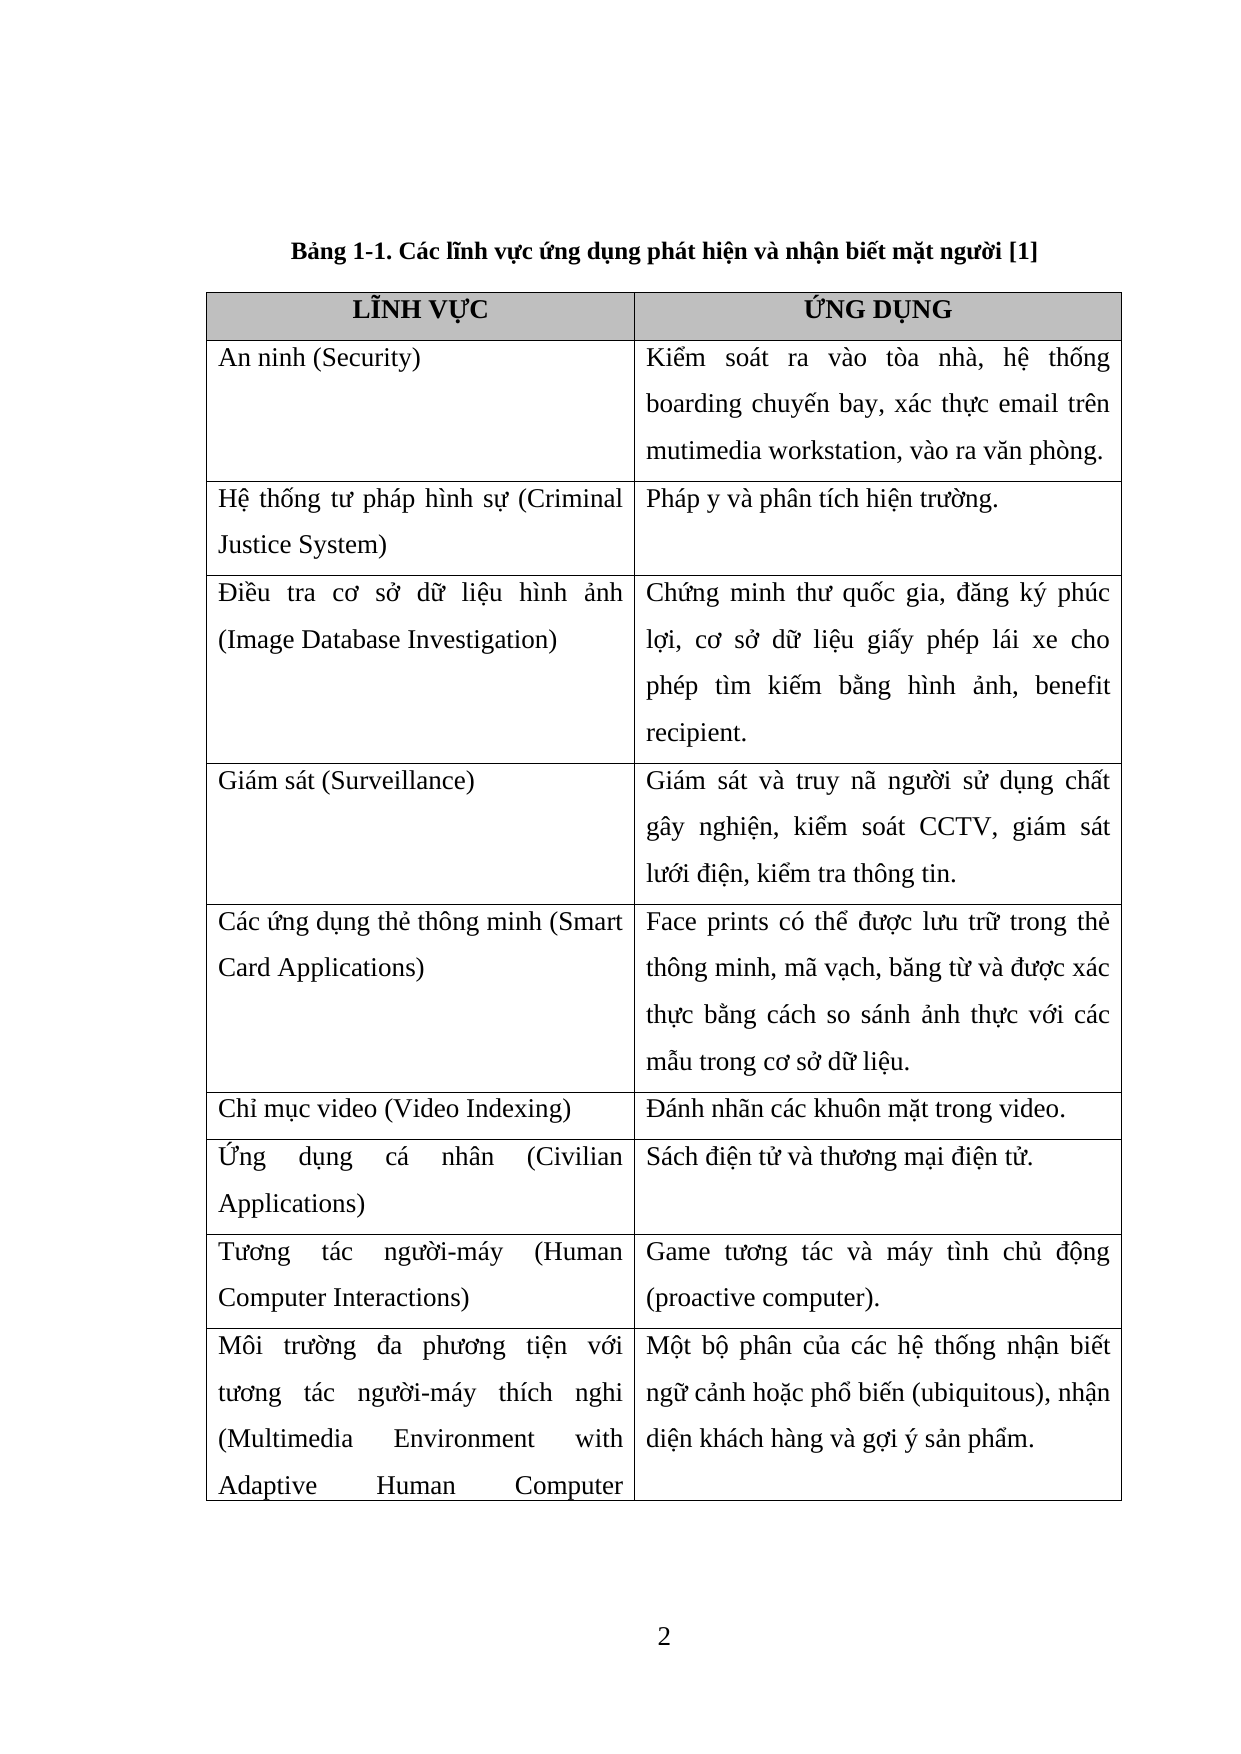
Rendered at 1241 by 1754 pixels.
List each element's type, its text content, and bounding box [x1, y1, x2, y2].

table_cell Hệ thống tư pháp hình sự (Criminal Justice System) [207, 482, 634, 575]
text Bảng -. Các lĩnh vực ứng dụng phát hiện và nhận biết mặt người [206, 236, 1122, 265]
table_cell Face prints có thể được lưu trữ trong thẻ thông minh, mã vạch, băng từ và được xác thực bằng cách so sánh ảnh thực với các mẫu trong cơ sở dữ liệu. [635, 905, 1121, 1092]
table_cell Các ứng dụng thẻ thông minh (Smart Card Applications) [207, 905, 634, 1092]
table_cell Tương tác người-máy (Human Computer Interactions) [207, 1235, 634, 1328]
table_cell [207, 1329, 634, 1500]
table_cell Kiểm soát ra vào tòa nhà, hệ thống boarding chuyến bay, xác thực email trên mutimedia workstation, vào ra văn phòng. [635, 341, 1121, 481]
table_header LĨNH VỰC [207, 293, 634, 340]
table_cell Giám sát và truy nã người sử dụng chất gây nghiện, kiểm soát CCTV, giám sát lưới điện, kiểm tra thông tin. [635, 764, 1121, 904]
table_cell Điều tra cơ sở dữ liệu hình ảnh (Image Database Investigation) [207, 576, 634, 763]
table_cell Sách điện tử và thương mại điện tử. [635, 1140, 1121, 1234]
table_cell Ứng dụng cá nhân (Civilian Applications) [207, 1140, 634, 1234]
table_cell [635, 1329, 1121, 1500]
table_cell Giám sát (Surveillance) [207, 764, 634, 904]
table_cell Đánh nhãn các khuôn mặt trong video. [635, 1093, 1121, 1139]
table_cell An ninh (Security) [207, 341, 634, 481]
table_cell Game tương tác và máy tình chủ động (proactive computer). [635, 1235, 1121, 1328]
table_cell Chứng minh thư quốc gia, đăng ký phúc lợi, cơ sở dữ liệu giấy phép lái xe cho phép tìm kiếm bằng hình ảnh, benefit recipient. [635, 576, 1121, 763]
table_cell Chỉ mục video (Video Indexing) [207, 1093, 634, 1139]
table_header ỨNG DỤNG [635, 293, 1121, 340]
table_cell Pháp y và phân tích hiện trường. [635, 482, 1121, 575]
